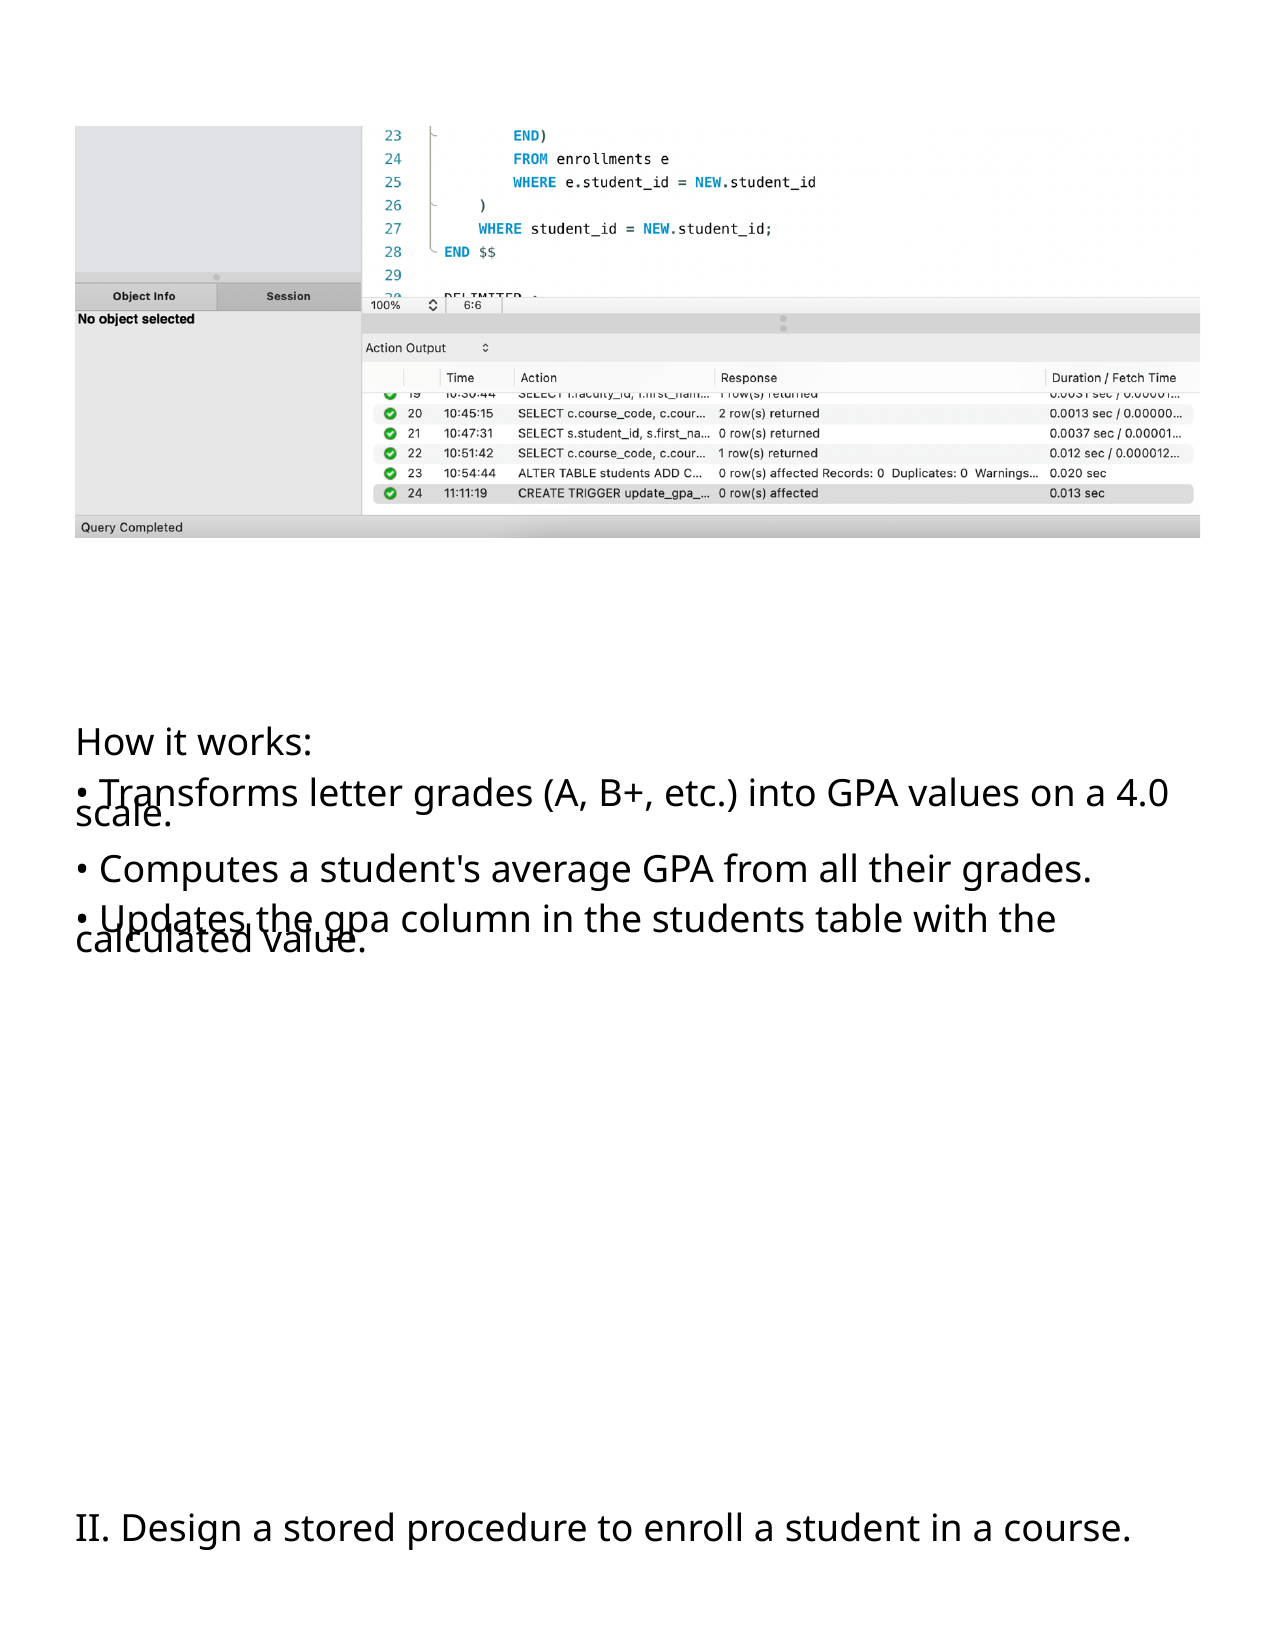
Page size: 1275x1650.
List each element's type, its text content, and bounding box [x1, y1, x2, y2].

text How it works: [75, 735, 1200, 761]
text • Computes a student's average GPA from all their grades. [186, 862, 604, 887]
picture [75, 126, 1200, 538]
text • Computes a student's average GPA from all their grades. [606, 862, 978, 887]
text • Computes a student's average GPA from all their grades. [980, 862, 1200, 887]
text II. Design a stored procedure to enroll a student in a course. [412, 1521, 1200, 1546]
text • Updates the gpa column in the students table with the calculated value. [75, 912, 1200, 963]
text II. Design a stored procedure to enroll a student in a course. [215, 1521, 409, 1546]
text • Transforms letter grades (A, B+, etc.) into GPA values on a 4.0 scale. [75, 786, 1200, 837]
